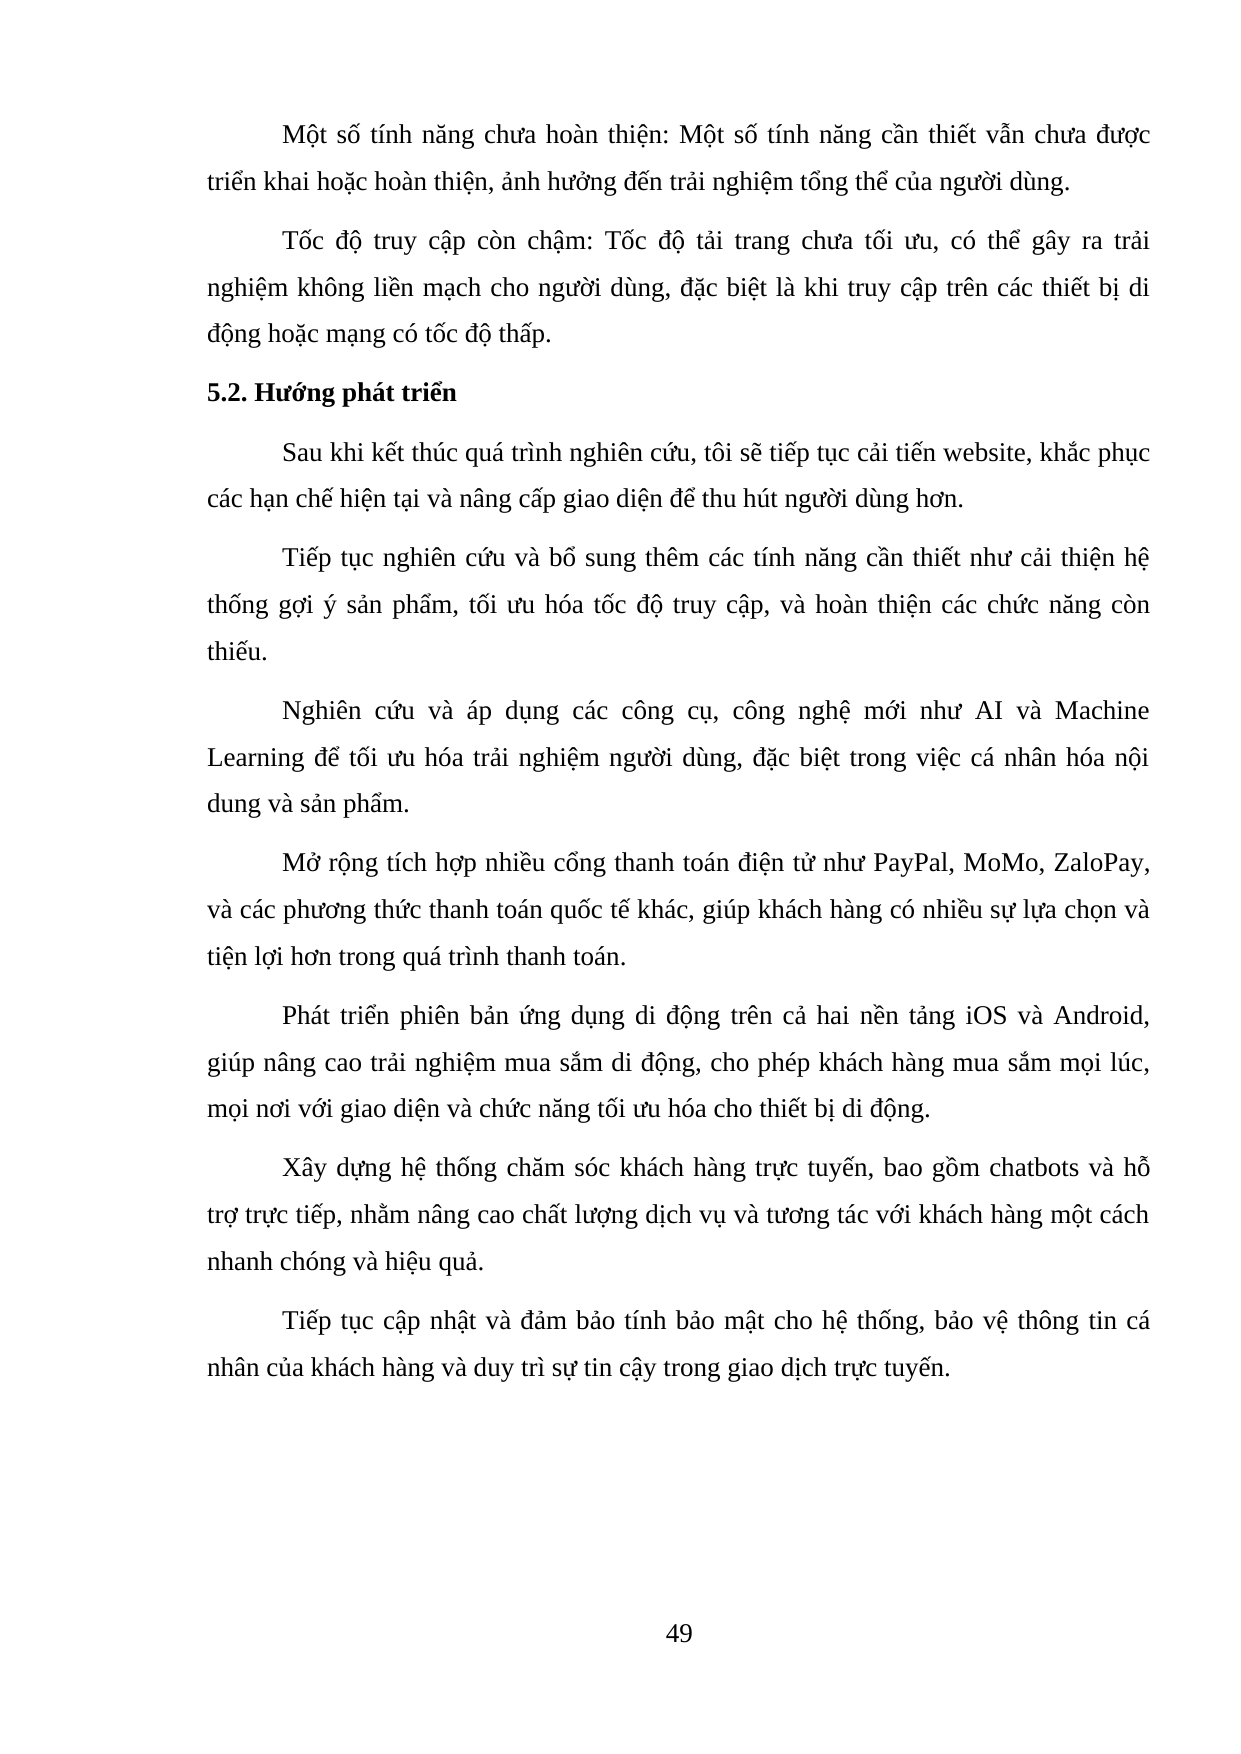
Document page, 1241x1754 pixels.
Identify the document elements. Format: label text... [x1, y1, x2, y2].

text Tốc độ truy cập còn chậm: Tốc độ tải trang chưa tối ưu, có thể gây ra trải nghiệm không liền mạch cho người dùng, đặc biệt là khi truy cập trên các thiết bị di động hoặc mạng có tốc độ thấp. [207, 224, 1152, 348]
subtitle Hướng phát triển [207, 376, 1152, 408]
text Tiếp tục nghiên cứu và bổ sung thêm các tính năng cần thiết như cải thiện hệ thống gợi ý sản phẩm, tối ưu hóa tốc độ truy cập, và hoàn thiện các chức năng còn thiếu. [207, 541, 1152, 666]
text Sau khi kết thúc quá trình nghiên cứu, tôi sẽ tiếp tục cải tiến website, khắc phục các hạn chế hiện tại và nâng cấp giao diện để thu hút người dùng hơn. [207, 436, 1152, 513]
text Mở rộng tích hợp nhiều cổng thanh toán điện tử như PayPal, MoMo, ZaloPay, và các phương thức thanh toán quốc tế khác, giúp khách hàng có nhiều sự lựa chọn và tiện lợi hơn trong quá trình thanh toán. [207, 846, 1152, 971]
text Nghiên cứu và áp dụng các công cụ, công nghệ mới như AI và Machine Learning để tối ưu hóa trải nghiệm người dùng, đặc biệt trong việc cá nhân hóa nội dung và sản phẩm. [207, 694, 1152, 818]
text Một số tính năng chưa hoàn thiện: Một số tính năng cần thiết vẫn chưa được triển khai hoặc hoàn thiện, ảnh hưởng đến trải nghiệm tổng thể của người dùng. [207, 118, 1152, 196]
text Tiếp tục cập nhật và đảm bảo tính bảo mật cho hệ thống, bảo vệ thông tin cá nhân của khách hàng và duy trì sự tin cậy trong giao dịch trực tuyến. [207, 1304, 1152, 1382]
text Phát triển phiên bản ứng dụng di động trên cả hai nền tảng iOS và Android, giúp nâng cao trải nghiệm mua sắm di động, cho phép khách hàng mua sắm mọi lúc, mọi nơi với giao diện và chức năng tối ưu hóa cho thiết bị di động. [207, 999, 1152, 1123]
text Xây dựng hệ thống chăm sóc khách hàng trực tuyến, bao gồm chatbots và hỗ trợ trực tiếp, nhằm nâng cao chất lượng dịch vụ và tương tác với khách hàng một cách nhanh chóng và hiệu quả. [207, 1151, 1152, 1276]
